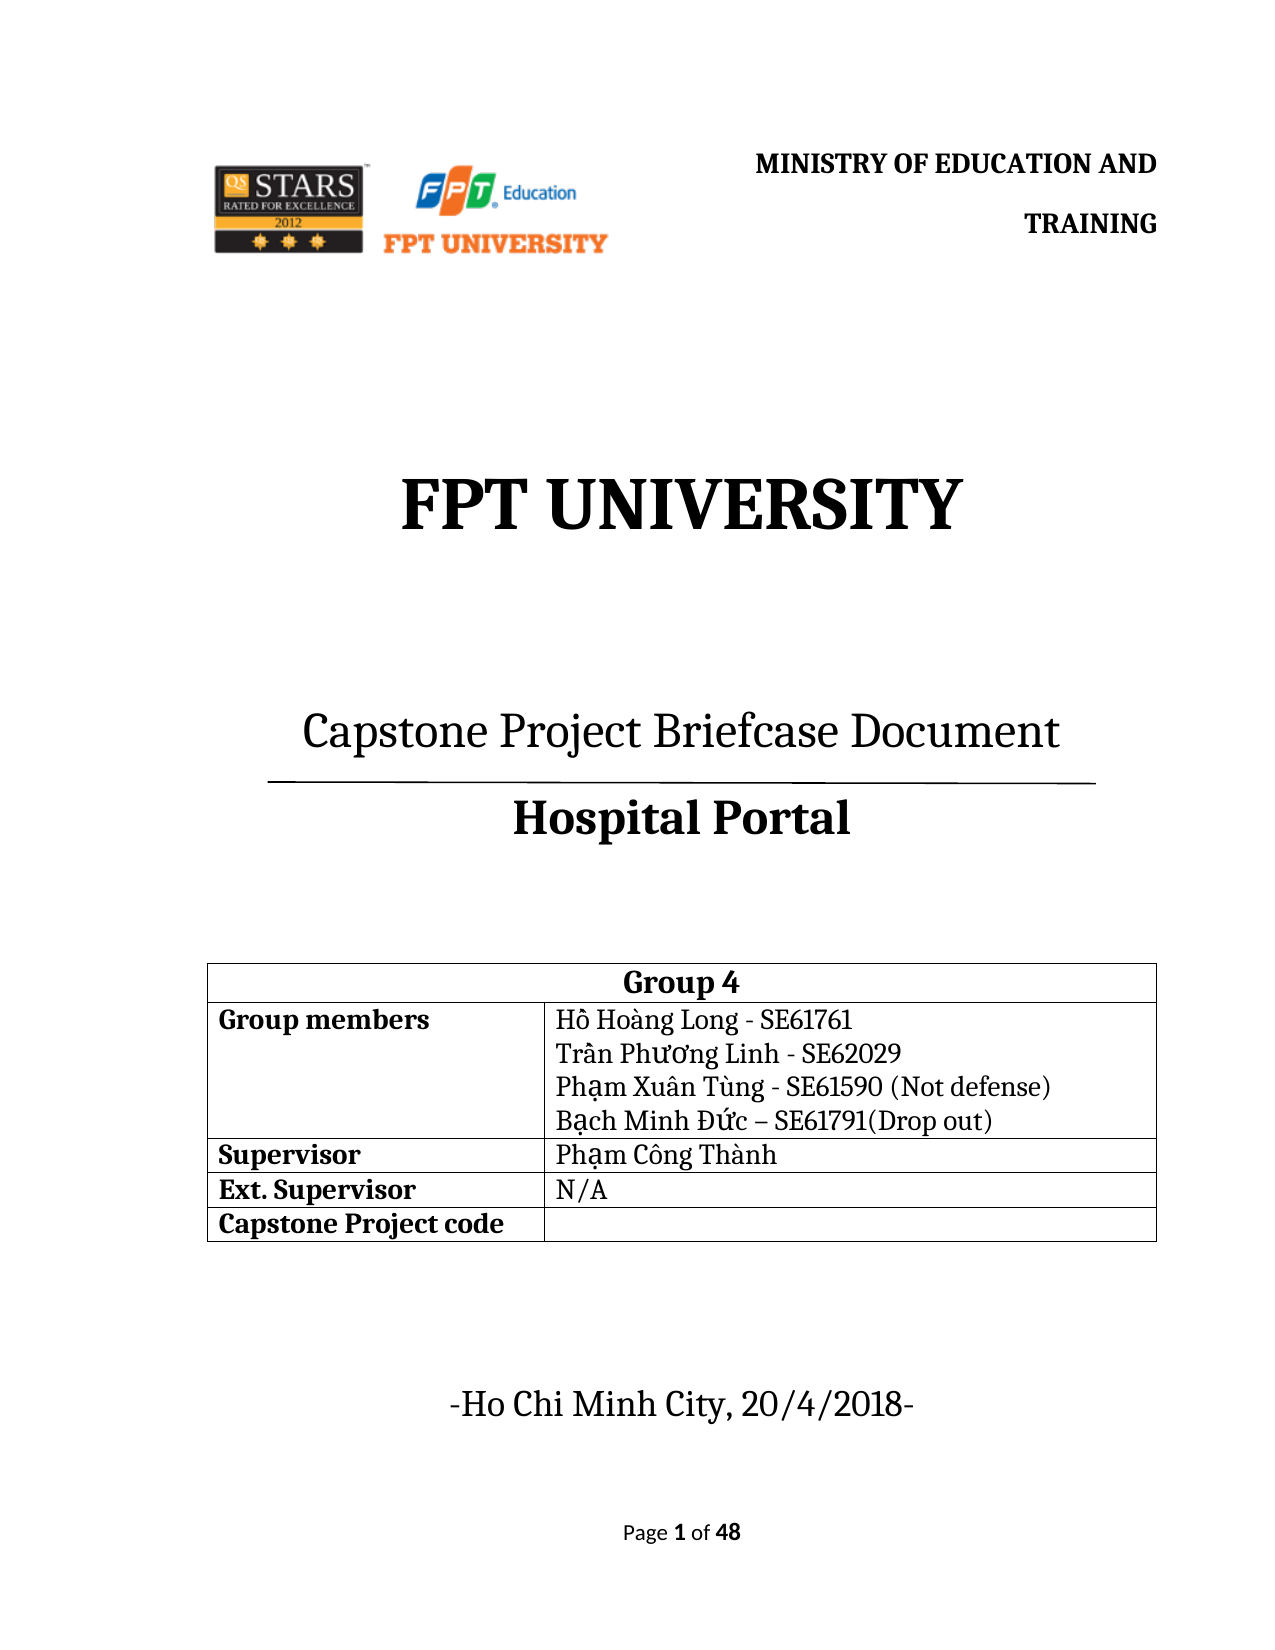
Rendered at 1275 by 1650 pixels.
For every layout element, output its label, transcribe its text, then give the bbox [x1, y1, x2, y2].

text MINISTRY OF EDUCATION AND [207, 148, 1157, 181]
table_header Group 4 [208, 964, 1156, 1002]
table_cell Hồ Hoàng Long - SE61761 Trần Phương Linh - SE62029 Phạm Xuân Tùng - SE61590 (Not defense) Bạch Minh Đức – SE61791(Drop out) [545, 1003, 1156, 1137]
text -Ho Chi Minh City, 20/4/2018- [207, 1383, 1157, 1426]
text Capstone Project Briefcase Document [207, 702, 1157, 760]
text TRAINING [470, 207, 1157, 241]
table_cell Ext. Supervisor [208, 1173, 544, 1207]
table_cell Group members [208, 1003, 544, 1137]
table_cell Supervisor [208, 1139, 544, 1172]
table_cell Phạm Công Thành [545, 1139, 1156, 1172]
table_cell [545, 1208, 1156, 1241]
picture [206, 156, 613, 257]
table_cell N/A [545, 1173, 1156, 1207]
text FPT UNIVERSITY [207, 462, 1157, 548]
table_cell Capstone Project code [208, 1208, 544, 1241]
text Hospital Portal [207, 789, 1157, 847]
